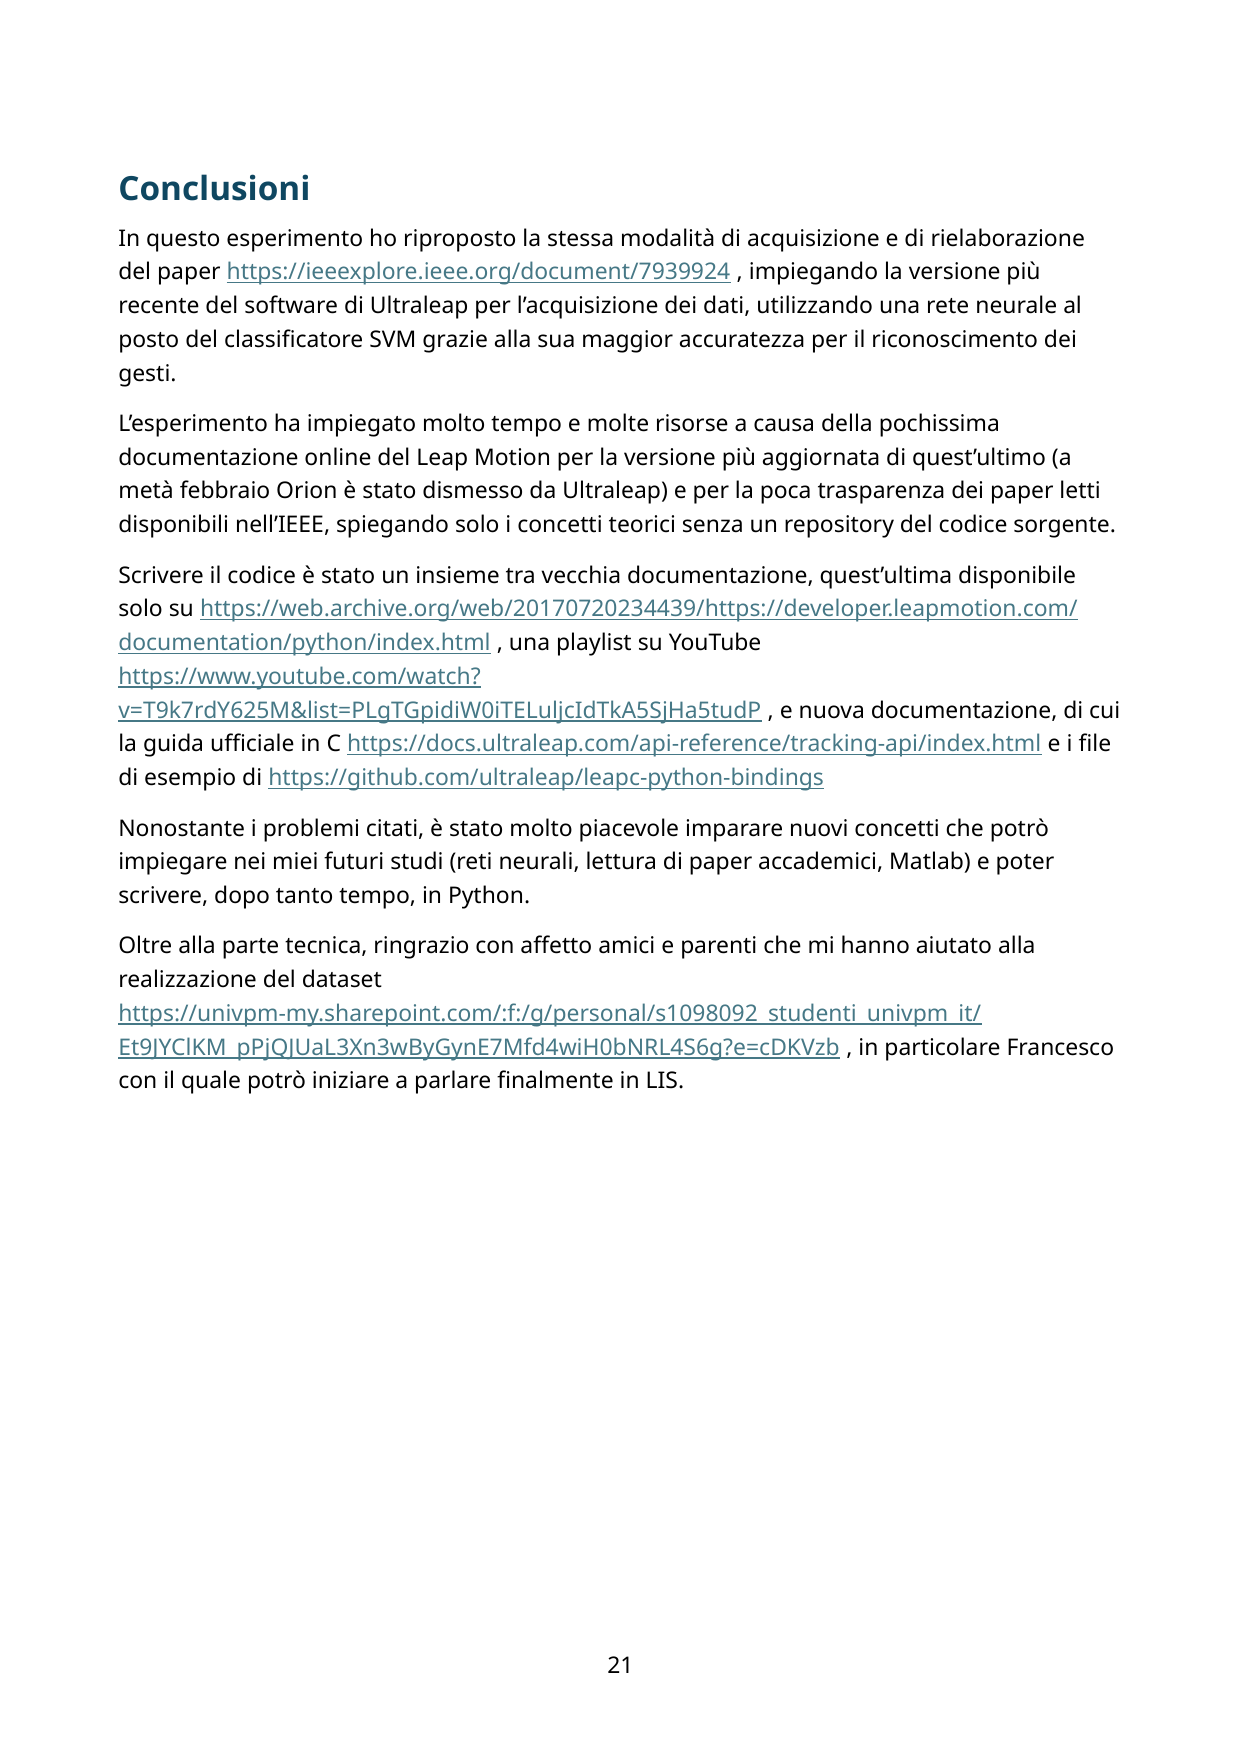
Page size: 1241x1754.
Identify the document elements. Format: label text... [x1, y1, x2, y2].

text Scrivere il codice è stato un insieme tra vecchia documentazione, quest’ultima disponibile solo su https://web.archive.org/web/20170720234439/https://developer.leapmotion.com/documentation/python/index.html , una playlist su YouTube https://www.youtube.com/watch?v=T9k7rdY625M&list=PLgTGpidiW0iTELuljcIdTkA5SjHa5tudP , e nuova documentazione, di cui la guida ufficiale in C https://docs.ultraleap.com/api-reference/tracking-api/index.html e i file di esempio di https://github.com/ultraleap/leapc-python-bindings [118, 559, 1122, 792]
text Oltre alla parte tecnica, ringrazio con affetto amici e parenti che mi hanno aiutato alla realizzazione del dataset https://univpm-my.sharepoint.com/:f:/g/personal/s1098092_studenti_univpm_it/Et9JYClKM_pPjQJUaL3Xn3wByGynE7Mfd4wiH0bNRL4S6g?e=cDKVzb , in particolare Francesco con il quale potrò iniziare a parlare finalmente in LIS. [118, 929, 1122, 1096]
text In questo esperimento ho riproposto la stessa modalità di acquisizione e di rielaborazione del paper https://ieeexplore.ieee.org/document/7939924 , impiegando la versione più recente del software di Ultraleap per l’acquisizione dei dati, utilizzando una rete neurale al posto del classificatore SVM grazie alla sua maggior accuratezza per il riconoscimento dei gesti. [118, 222, 1122, 388]
text L’esperimento ha impiegato molto tempo e molte risorse a causa della pochissima documentazione online del Leap Motion per la versione più aggiornata di quest’ultimo (a metà febbraio Orion è stato dismesso da Ultraleap) e per la poca trasparenza dei paper letti disponibili nell’IEEE, spiegando solo i concetti teorici senza un repository del codice sorgente. [118, 407, 1122, 539]
text Nonostante i problemi citati, è stato molto piacevole imparare nuovi concetti che potrò impiegare nei miei futuri studi (reti neurali, lettura di paper accademici, Matlab) e poter scrivere, dopo tanto tempo, in Python. [118, 812, 1122, 910]
subtitle Conclusioni [118, 164, 1122, 210]
